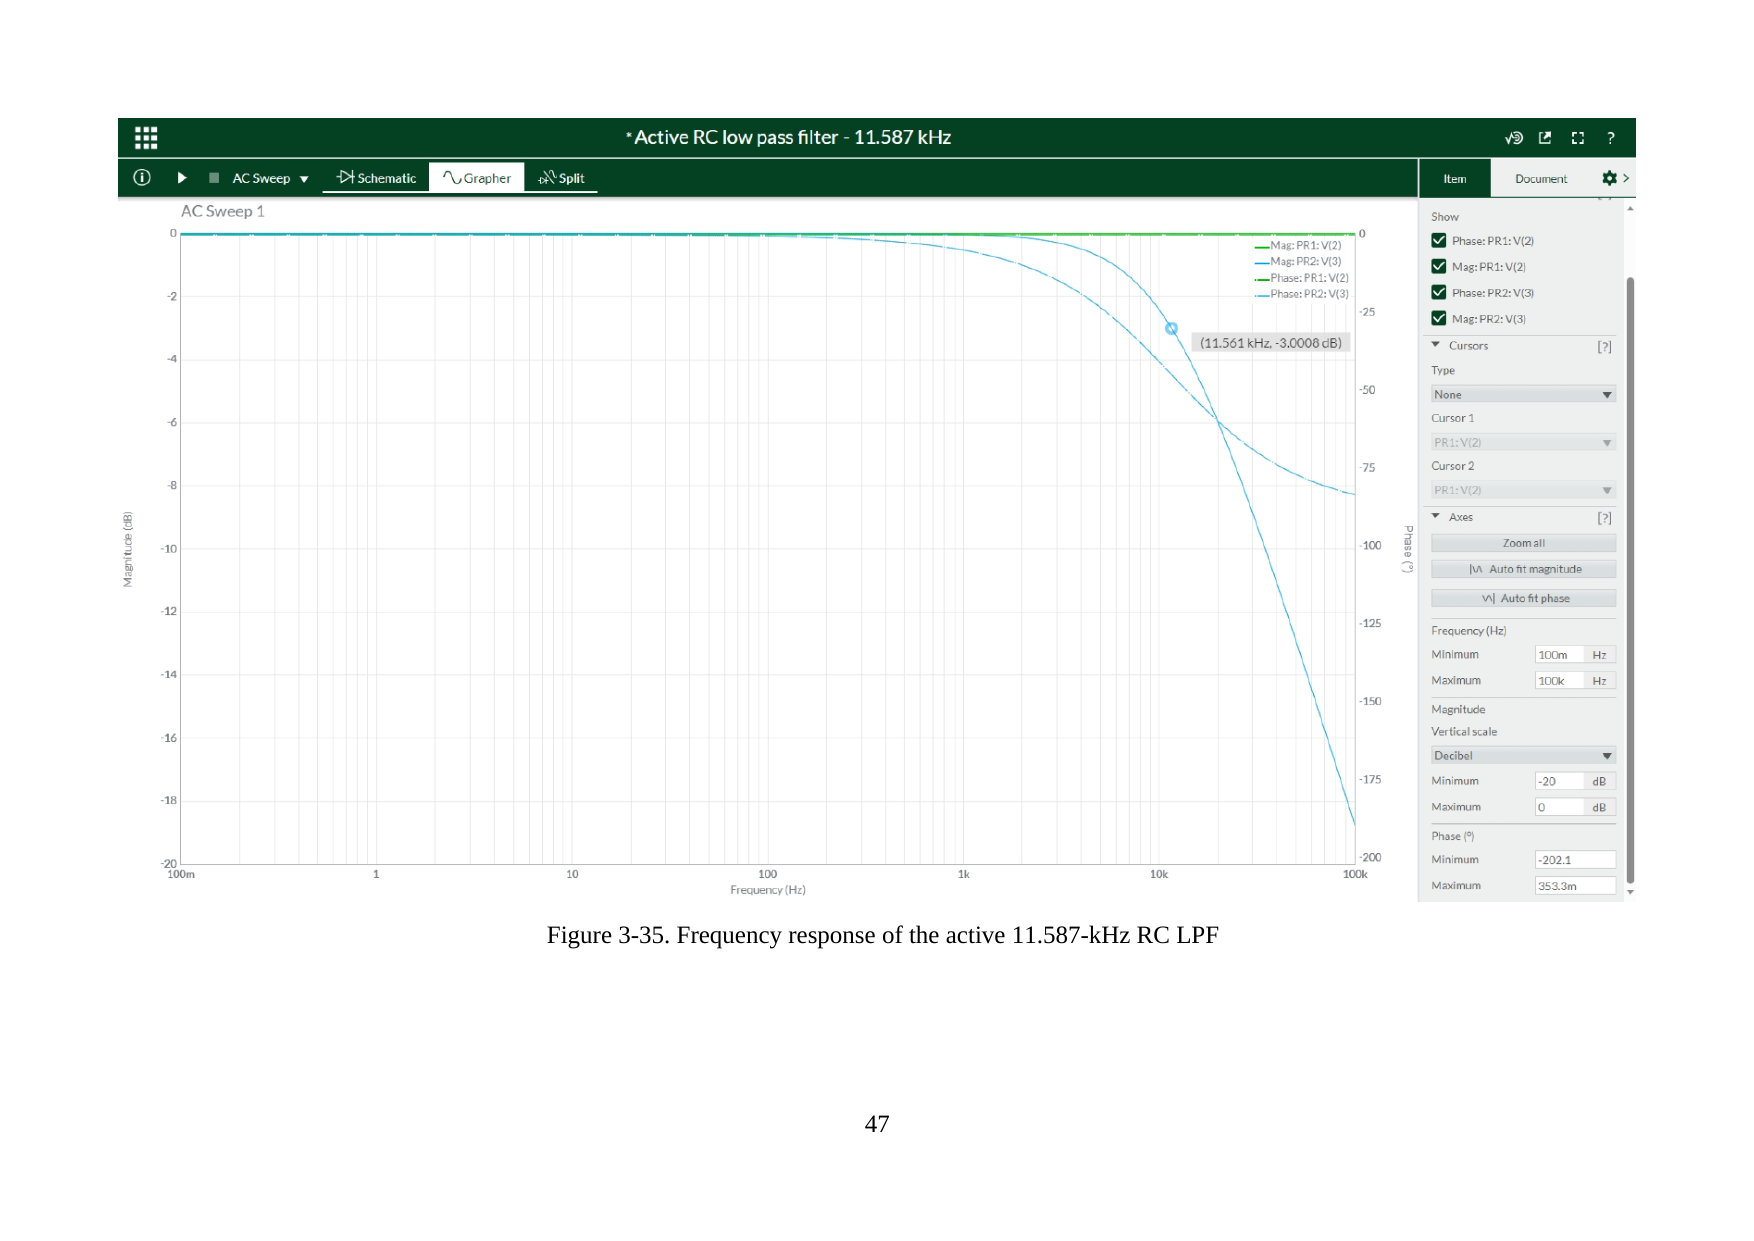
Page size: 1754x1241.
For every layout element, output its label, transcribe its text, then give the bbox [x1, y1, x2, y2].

picture [118, 118, 1636, 902]
